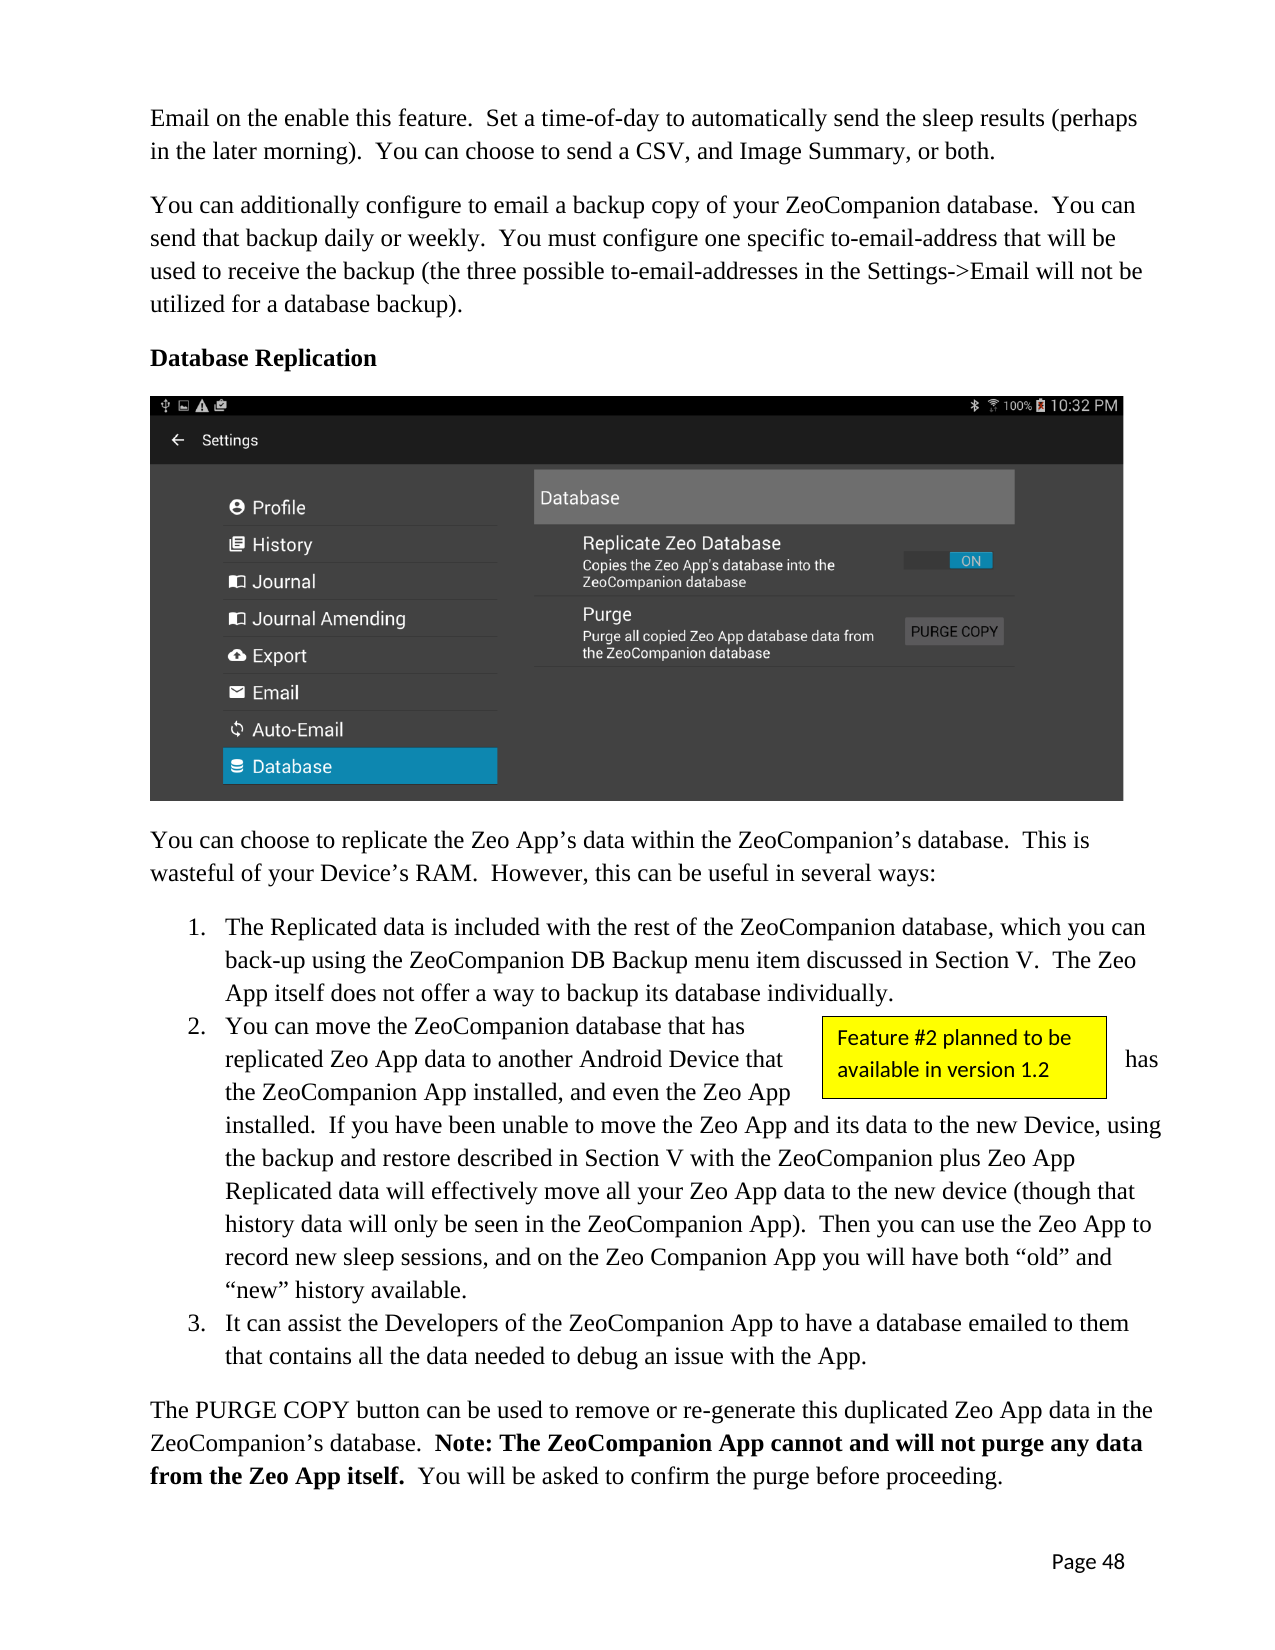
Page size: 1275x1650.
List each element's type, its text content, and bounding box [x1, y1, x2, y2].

text You can additionally configure to email a backup copy of your ZeoCompanion database. You can send that backup daily or weekly. You must configure one specific to-email-address that will be used to receive the backup (the three possible to-email-addresses in the Settings->Email will not be utilized for a database backup). [150, 190, 1162, 318]
list The Replicated data is included with the rest of the ZeoCompanion database, which you can back-up using the ZeoCompanion DB Backup menu item discussed in Section V. The Zeo App itself does not offer a way to backup its database individually. [187, 912, 1162, 1007]
picture [150, 396, 1124, 801]
list It can assist the Developers of the ZeoCompanion App to have a database emailed to them that contains all the data needed to debug an issue with the App. [187, 1308, 1162, 1370]
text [150, 103, 1162, 165]
list You can move the ZeoCompanion database that has replicated Zeo App data to another Android Device that has the ZeoCompanion App installed, and even the Zeo App installed. If you have been unable to move the Zeo App and its data to the new Device, using the backup and restore described in Section V with the ZeoCompanion plus Zeo App Replicated data will effectively move all your Zeo App data to the new device (though that history data will only be seen in the ZeoCompanion App). Then you can use the Zeo App to record new sleep sessions, and on the Zeo Companion App you will have both “old” and “new” history available. [187, 1011, 1162, 1304]
text Database Replication [150, 343, 1162, 372]
text The PURGE COPY button can be used to remove or re-generate this duplicated Zeo App data in the ZeoCompanion’s database. Note: The ZeoCompanion App cannot and will not purge any data from the Zeo App itself. You will be asked to confirm the purge before proceeding. [150, 1395, 1162, 1490]
text You can choose to replicate the Zeo App’s data within the ZeoCompanion’s database. This is wasteful of your Device’s RAM. However, this can be useful in several ways: [150, 825, 1162, 887]
